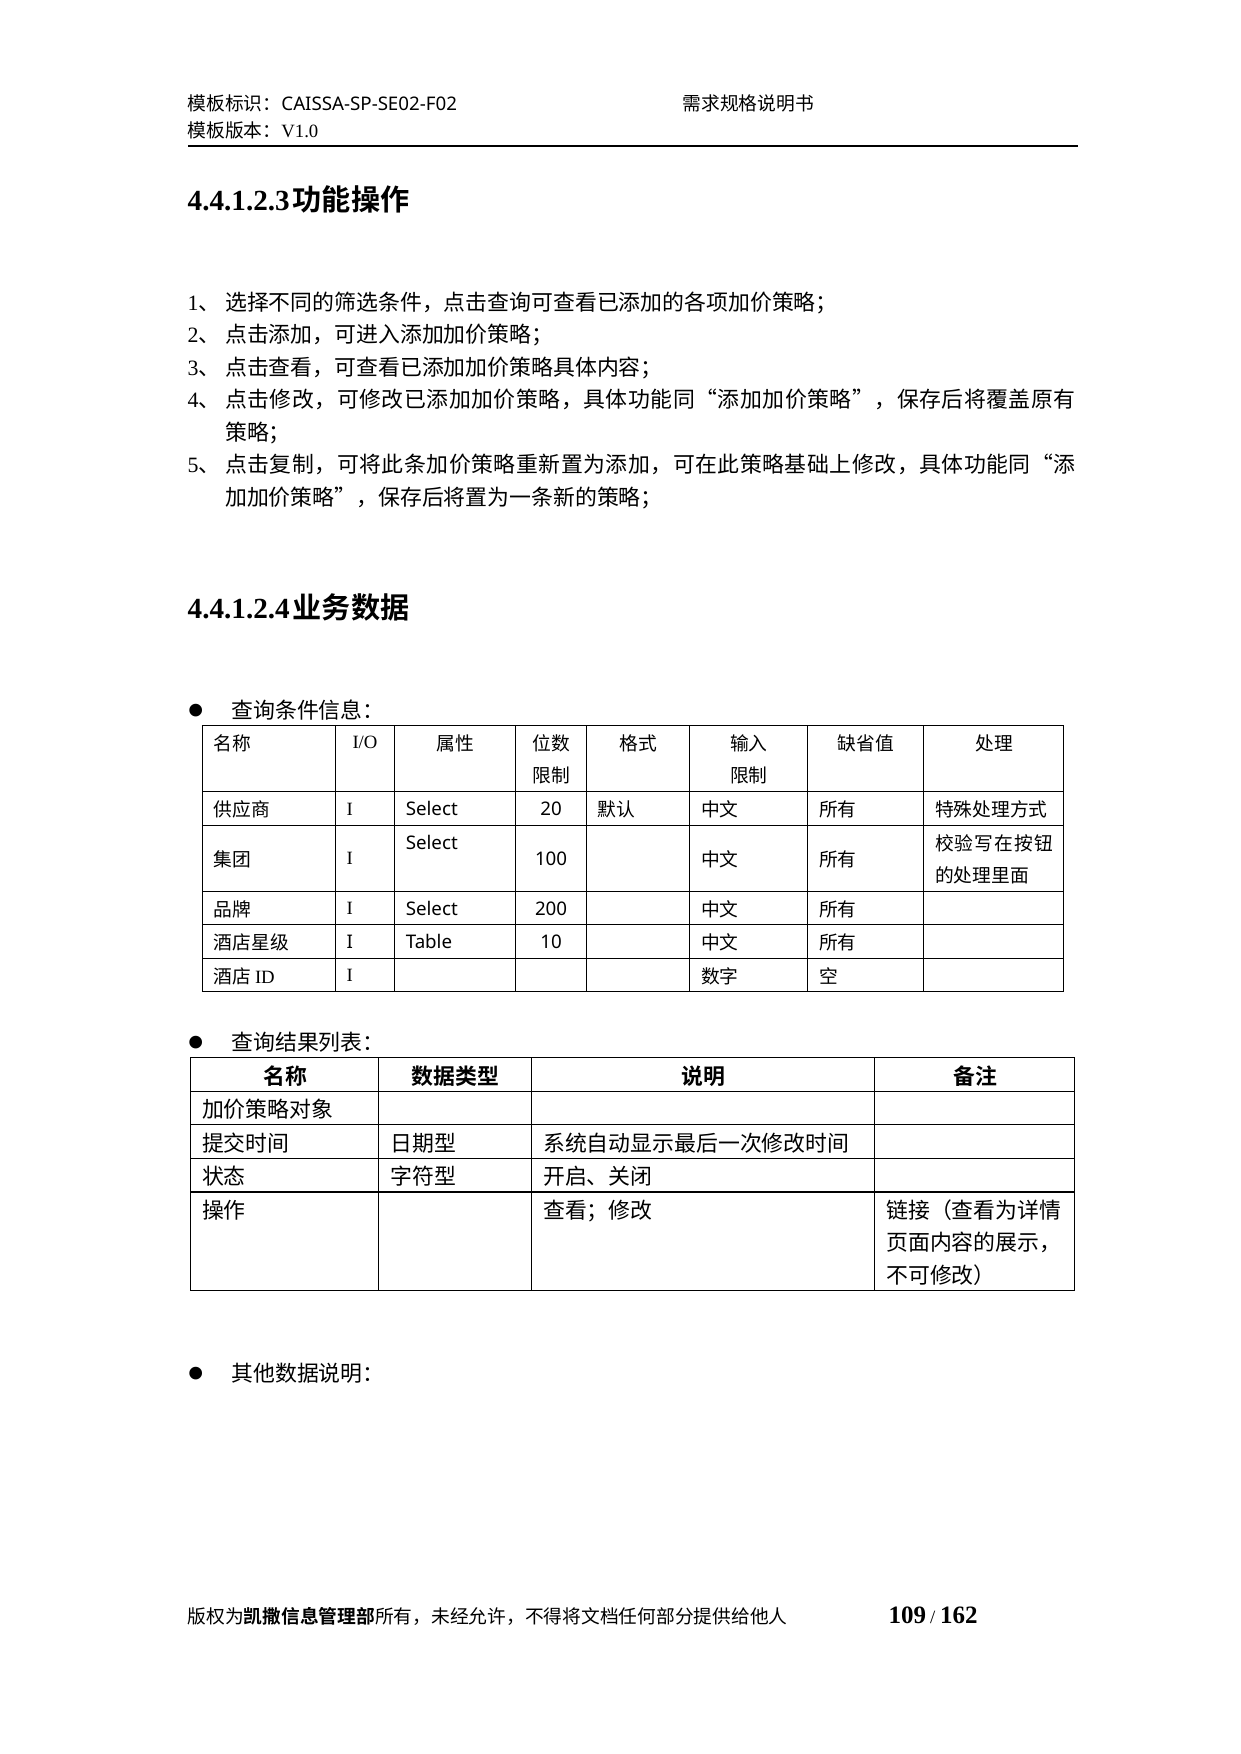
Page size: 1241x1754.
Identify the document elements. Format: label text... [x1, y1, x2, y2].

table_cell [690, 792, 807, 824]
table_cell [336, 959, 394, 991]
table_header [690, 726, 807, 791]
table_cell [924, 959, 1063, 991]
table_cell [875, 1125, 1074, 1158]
list 点击修改，可修改已添加加价策略，具体功能同“添加加价策略”，保存后将覆盖原有策略； [187, 382, 1078, 447]
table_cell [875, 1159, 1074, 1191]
list 选择不同的筛选条件，点击查询可查看已添加的各项加价策略； [187, 284, 1078, 317]
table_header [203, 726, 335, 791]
subtitle 功能操作 [187, 166, 1078, 231]
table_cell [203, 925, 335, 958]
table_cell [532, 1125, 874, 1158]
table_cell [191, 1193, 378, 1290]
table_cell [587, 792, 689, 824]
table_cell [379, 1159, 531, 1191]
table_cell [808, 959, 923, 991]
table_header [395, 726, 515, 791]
list 点击查看，可查看已添加加价策略具体内容； [187, 349, 1078, 382]
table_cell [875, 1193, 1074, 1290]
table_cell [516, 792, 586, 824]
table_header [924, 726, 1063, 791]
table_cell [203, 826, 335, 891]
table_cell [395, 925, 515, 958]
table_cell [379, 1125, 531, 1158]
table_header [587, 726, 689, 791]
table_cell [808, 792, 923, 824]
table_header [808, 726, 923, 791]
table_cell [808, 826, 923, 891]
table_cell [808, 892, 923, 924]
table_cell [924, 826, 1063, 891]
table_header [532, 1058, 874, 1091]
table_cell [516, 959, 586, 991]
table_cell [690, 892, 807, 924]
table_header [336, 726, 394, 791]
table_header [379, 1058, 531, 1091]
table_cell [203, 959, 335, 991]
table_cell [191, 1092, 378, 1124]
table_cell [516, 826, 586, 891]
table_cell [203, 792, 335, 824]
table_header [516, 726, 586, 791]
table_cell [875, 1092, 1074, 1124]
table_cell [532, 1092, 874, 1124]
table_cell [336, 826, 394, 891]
list 查询结果列表： [187, 1025, 1078, 1057]
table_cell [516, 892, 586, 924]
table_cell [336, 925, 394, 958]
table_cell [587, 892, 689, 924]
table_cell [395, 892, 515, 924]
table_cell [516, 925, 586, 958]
list 其他数据说明： [187, 1356, 1078, 1388]
subtitle 业务数据 [187, 574, 1078, 639]
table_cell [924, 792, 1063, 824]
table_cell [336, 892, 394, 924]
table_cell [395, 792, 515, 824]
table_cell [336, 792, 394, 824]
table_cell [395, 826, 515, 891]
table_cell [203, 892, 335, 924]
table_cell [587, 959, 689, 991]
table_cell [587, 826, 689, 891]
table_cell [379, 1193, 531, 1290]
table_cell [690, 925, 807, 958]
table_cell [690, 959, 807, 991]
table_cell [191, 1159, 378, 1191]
list 点击复制，可将此条加价策略重新置为添加，可在此策略基础上修改，具体功能同“添加加价策略”，保存后将置为一条新的策略； [187, 447, 1078, 512]
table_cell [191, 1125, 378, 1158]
list 查询条件信息： [187, 692, 1078, 725]
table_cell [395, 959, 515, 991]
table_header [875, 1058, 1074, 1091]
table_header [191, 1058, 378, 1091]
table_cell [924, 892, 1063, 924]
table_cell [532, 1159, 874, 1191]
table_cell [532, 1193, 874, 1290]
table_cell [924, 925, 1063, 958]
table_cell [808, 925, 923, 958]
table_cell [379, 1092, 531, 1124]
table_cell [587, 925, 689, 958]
list 点击添加，可进入添加加价策略； [187, 317, 1078, 349]
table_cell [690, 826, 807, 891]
